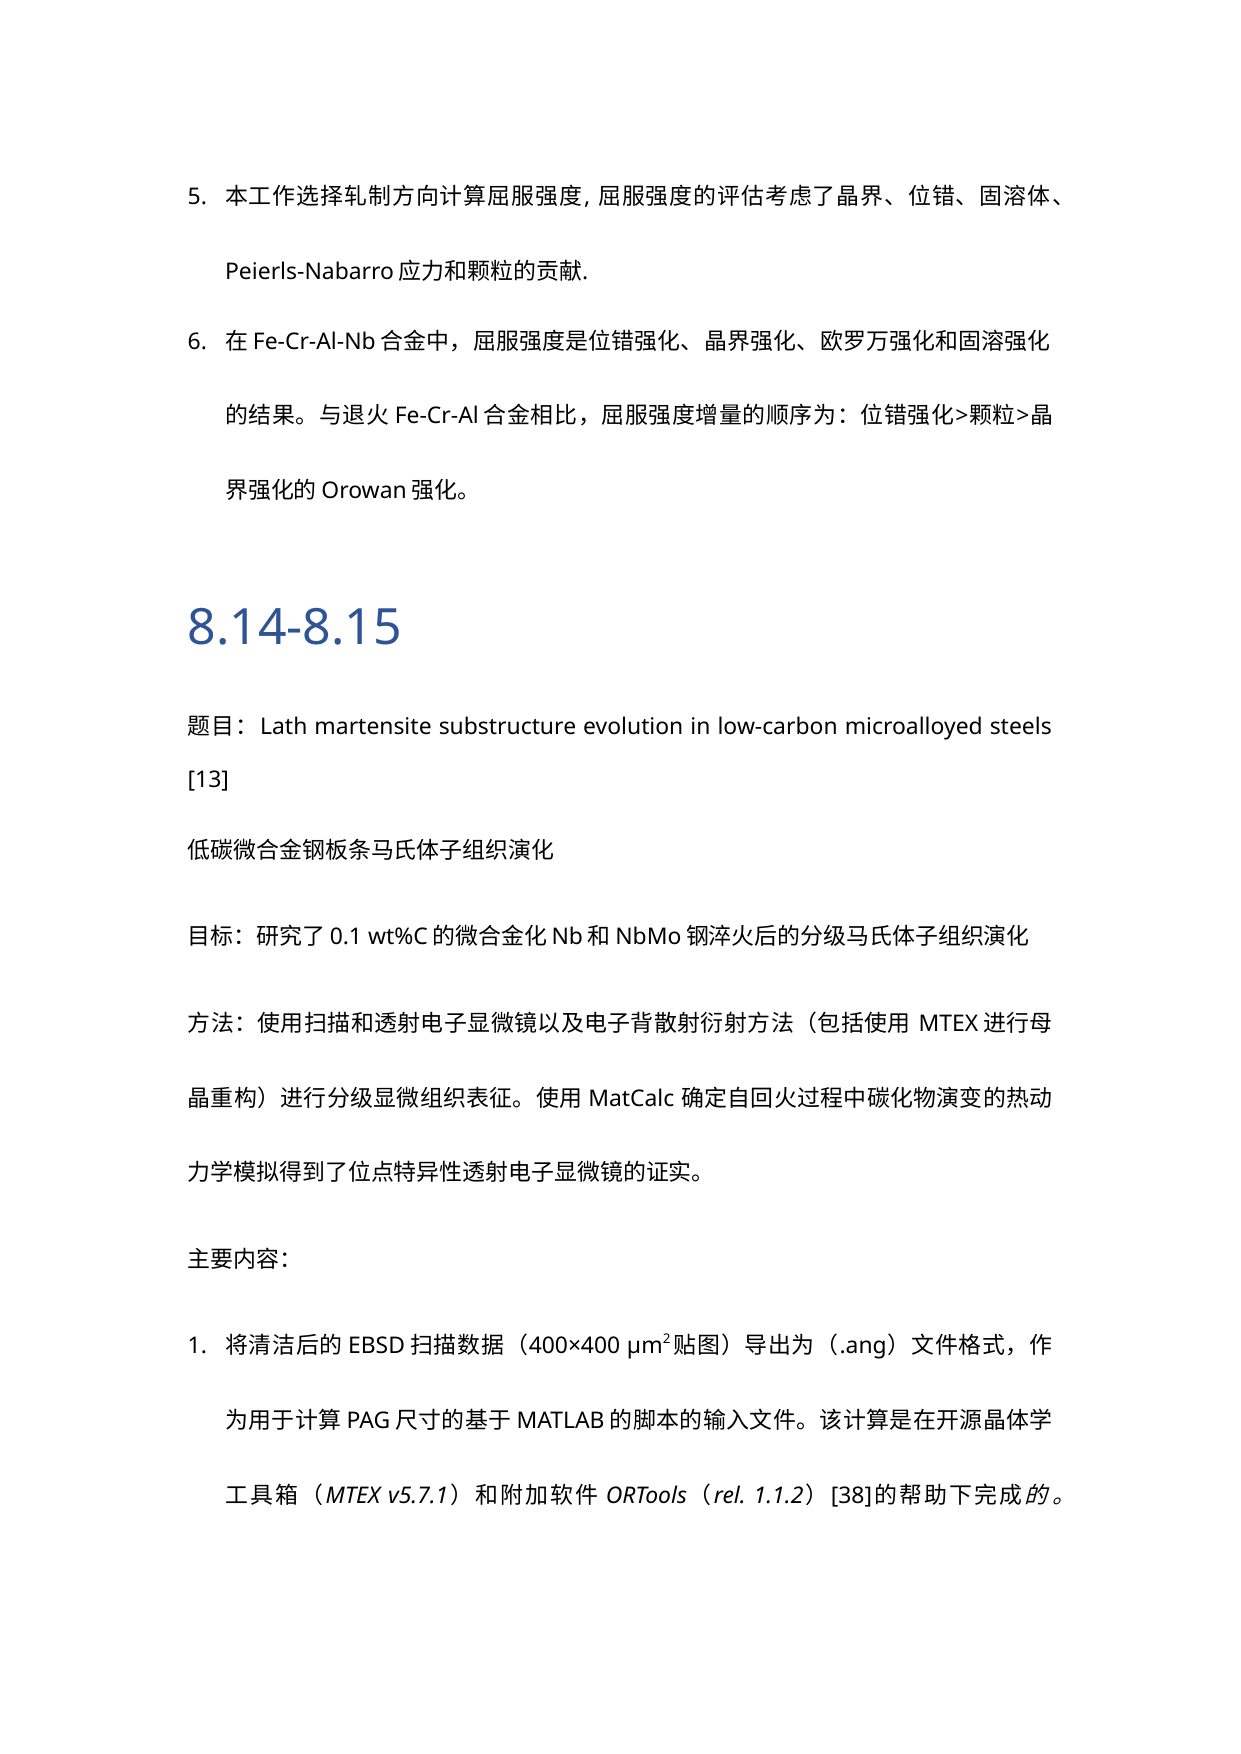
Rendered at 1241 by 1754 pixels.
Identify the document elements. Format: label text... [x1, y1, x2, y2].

subtitle 8.14-8.15 [187, 576, 1053, 673]
text 主要内容： [187, 1225, 1053, 1290]
text 方法：使用扫描和透射电子显微镜以及电子背散射衍射方法（包括使用MTEX进行母晶重构）进行分级显微组织表征。使用 MatCalc 确定自回火过程中碳化物演变的热动力学模拟得到了位点特异性透射电子显微镜的证实。 [187, 989, 1053, 1203]
list 在Fe-Cr-Al-Nb合金中，屈服强度是位错强化、晶界强化、欧罗万强化和固溶强化的结果。与退火Fe-Cr-Al合金相比，屈服强度增量的顺序为：位错强化>颗粒>晶界强化的Orowan强化。 [187, 307, 1053, 521]
text 题目：Lath martensite substructure evolution in low-carbon microalloyed steels [13] [187, 692, 1053, 794]
text 低碳微合金钢板条马氏体子组织演化 [187, 816, 1053, 881]
list 本工作选择轧制方向计算屈服强度, 屈服强度的评估考虑了晶界、位错、固溶体、Peierls-Nabarro应力和颗粒的贡献. [187, 162, 1053, 302]
text 目标：研究了0.1 wt%C的微合金化Nb和NbMo钢淬火后的分级马氏体子组织演化 [187, 902, 1053, 967]
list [187, 1311, 1053, 1526]
